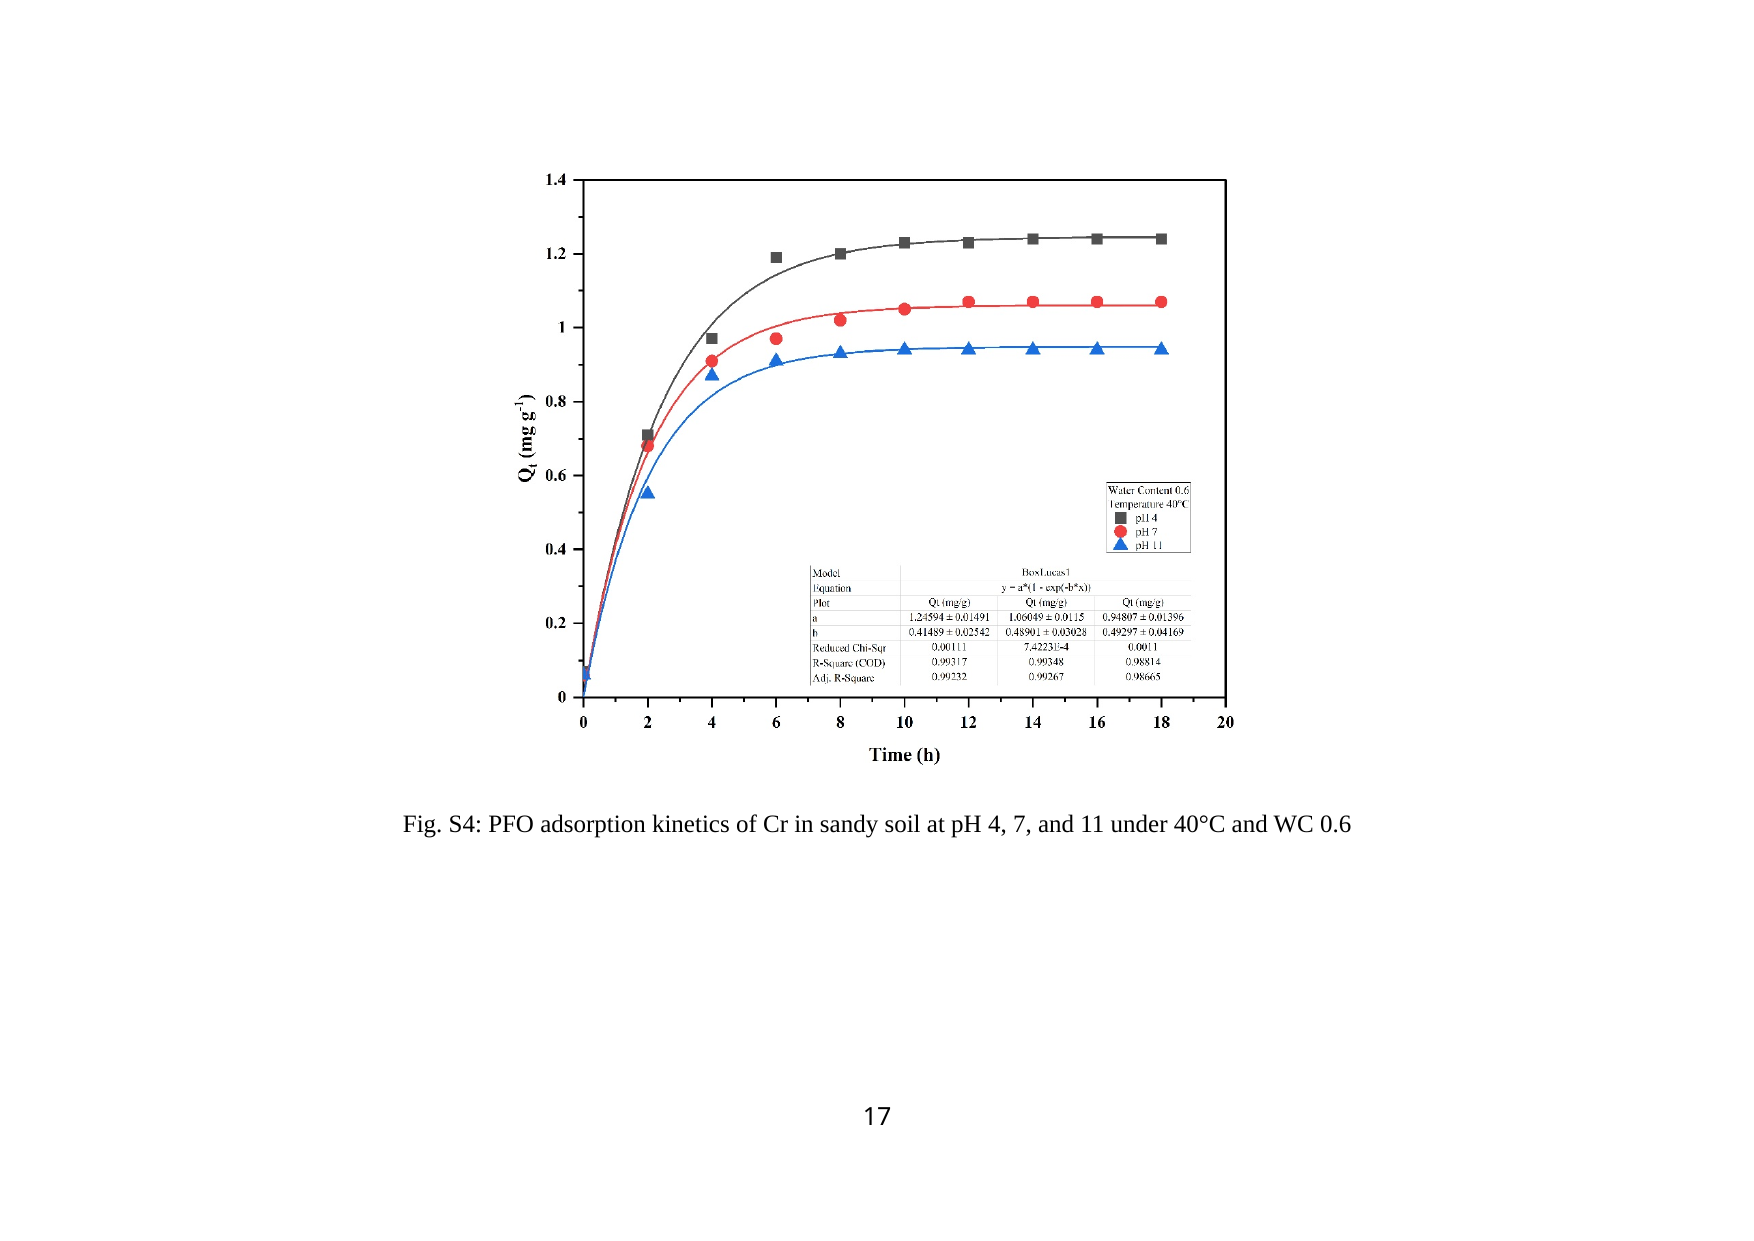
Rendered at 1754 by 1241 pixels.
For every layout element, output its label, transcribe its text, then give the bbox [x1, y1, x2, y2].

picture [478, 150, 1276, 788]
text Fig. S4: PFO adsorption kinetics of Cr in sandy soil at pH 4, 7, and 11 under 40°C and WC 0.6 [150, 809, 1604, 838]
